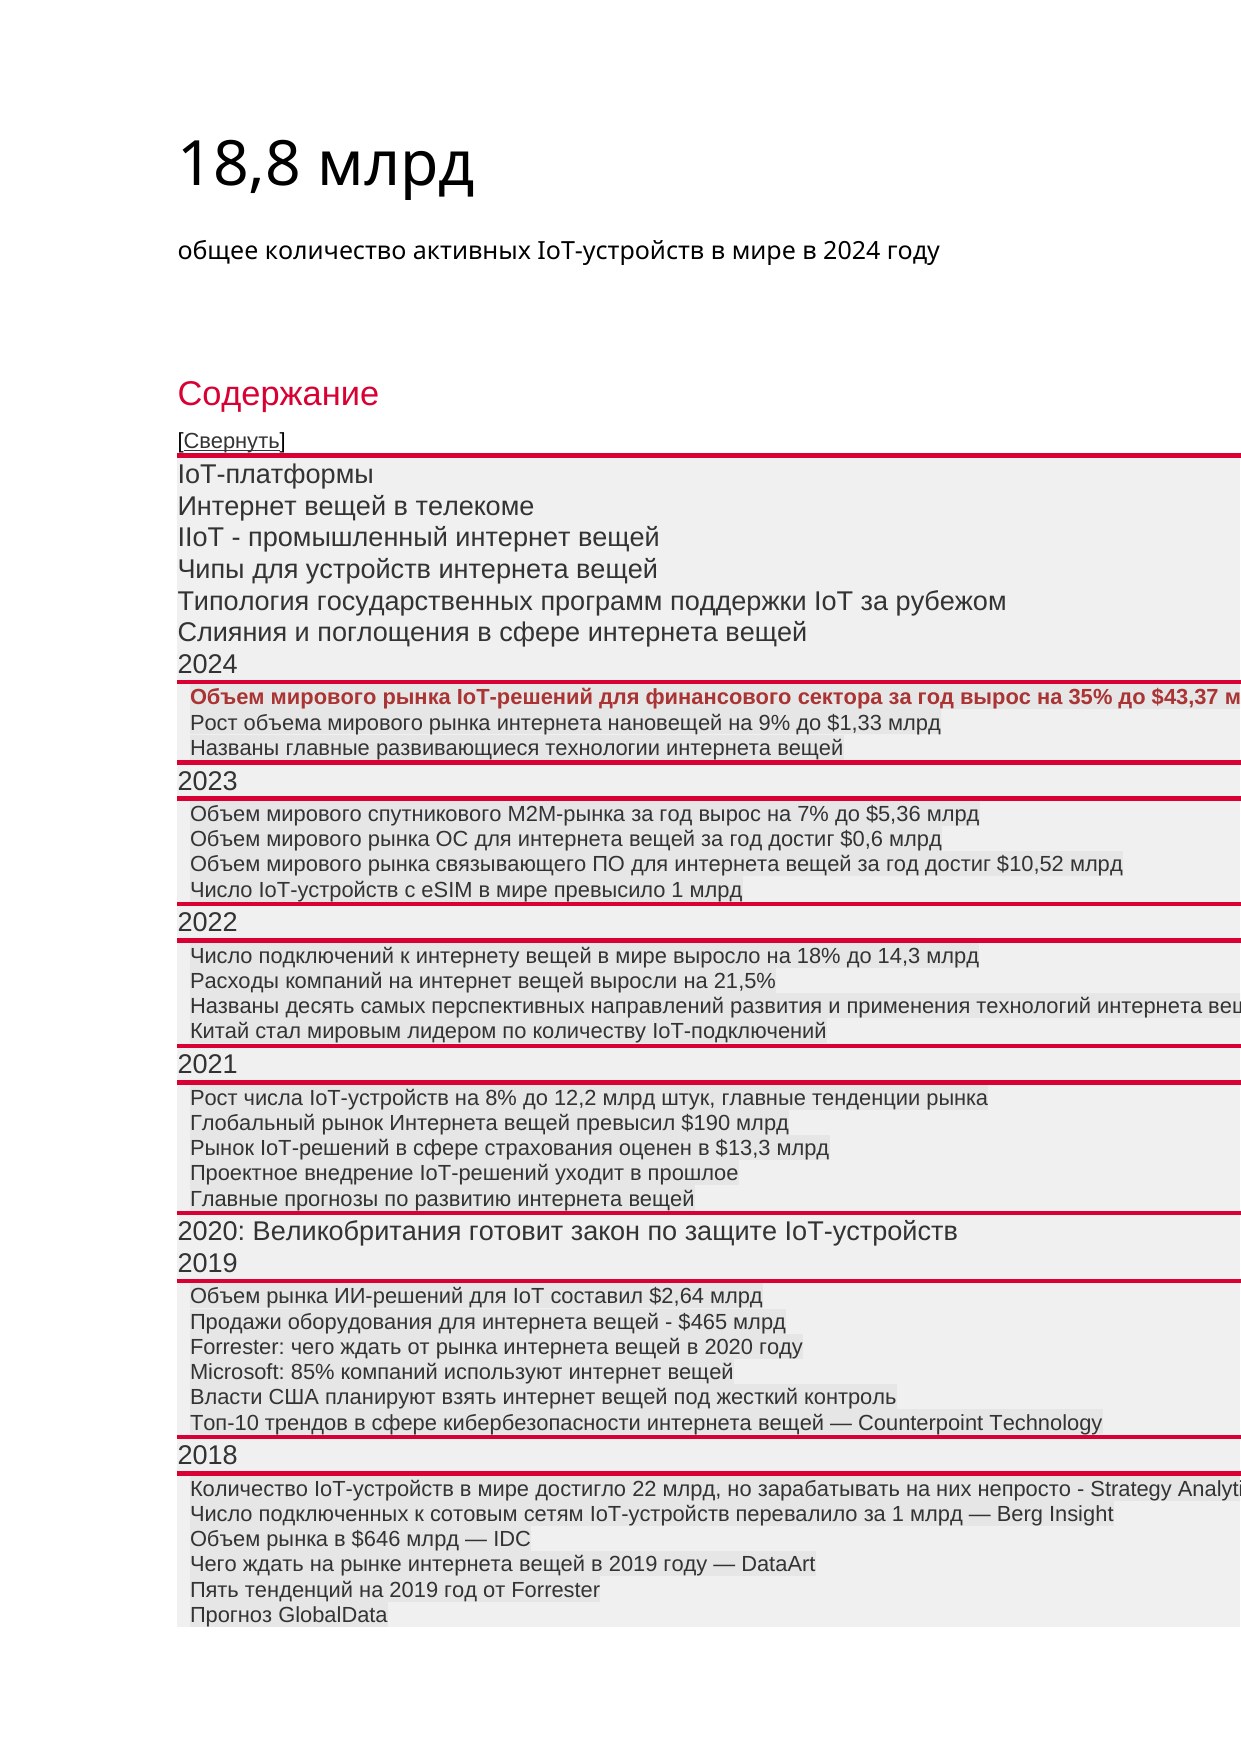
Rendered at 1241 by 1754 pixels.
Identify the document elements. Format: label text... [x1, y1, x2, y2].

text 18,8 млрд [177, 118, 1152, 203]
text общее количество активных IoT-устройств в мире в 2024 году [177, 232, 1152, 266]
